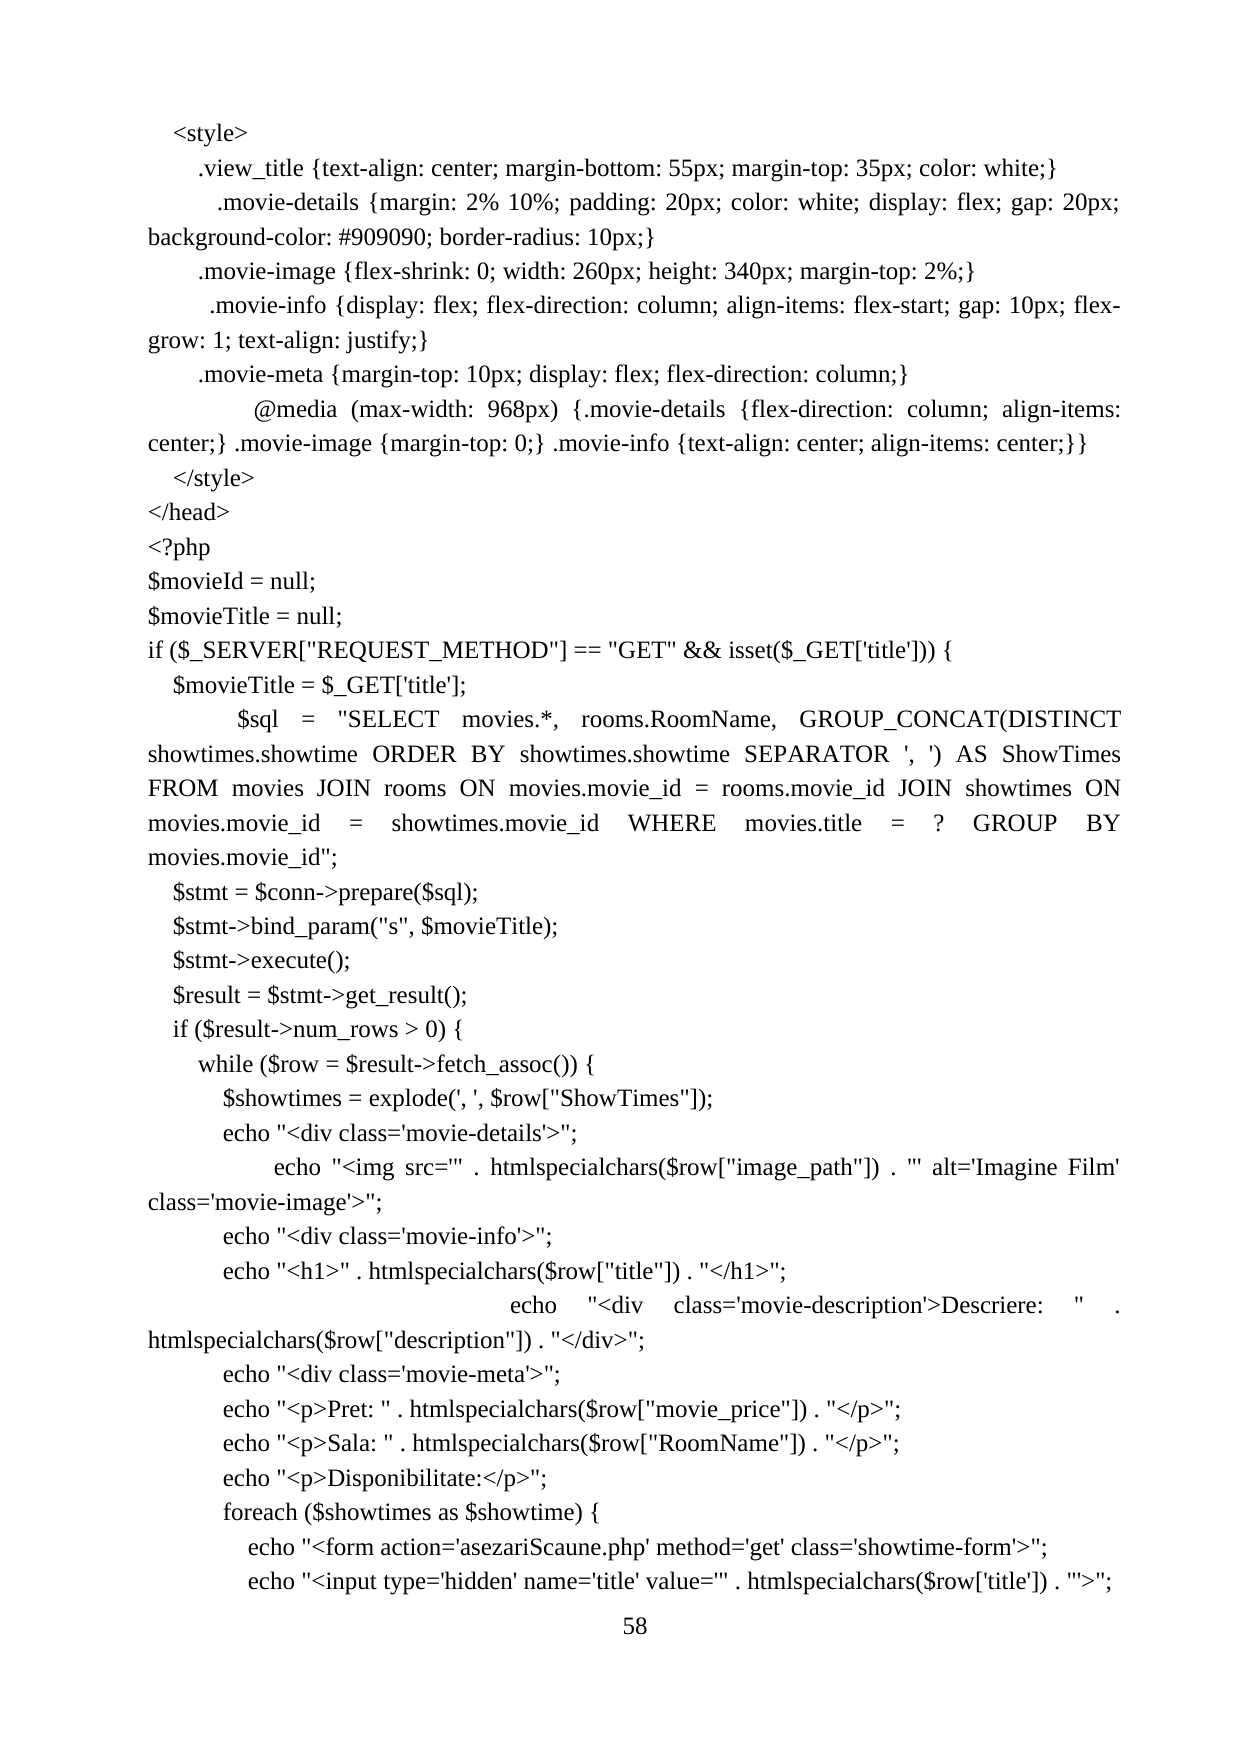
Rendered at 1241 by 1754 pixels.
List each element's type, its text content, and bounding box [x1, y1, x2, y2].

text echo "<h1>" . htmlspecialchars($row["title"]) . "</h1>"; [148, 1256, 1122, 1285]
text $result = $stmt->get_result(); [148, 980, 1122, 1009]
text @media (max-width: 968px) {.movie-details {flex-direction: column; align-items: center;} .movie-image {margin-top: 0;} .movie-info {text-align: center; align-items: center;}} [148, 394, 1122, 457]
text if ($result->num_rows > 0) { [148, 1014, 1122, 1043]
text .movie-image {flex-shrink: 0; width: 260px; height: 340px; margin-top: 2%;} [148, 256, 1122, 285]
text $showtimes = explode(', ', $row["ShowTimes"]); [148, 1083, 1122, 1112]
text <?php [148, 532, 1122, 561]
text echo "<div class='movie-details'>"; [148, 1118, 1122, 1147]
text $stmt = $conn->prepare($sql); [148, 877, 1122, 905]
text $movieTitle = $_GET['title']; [148, 670, 1122, 698]
text echo "<p>Disponibilitate:</p>"; [148, 1463, 1122, 1492]
text if ($_SERVER["REQUEST_METHOD"] == "GET" && isset($_GET['title'])) { [148, 635, 1122, 664]
text echo "<input type='hidden' name='title' value='" . htmlspecialchars($row['title']) . "'>"; [148, 1566, 1122, 1595]
text foreach ($showtimes as $showtime) { [148, 1497, 1122, 1526]
text $stmt->execute(); [148, 946, 1122, 974]
text .movie-info {display: flex; flex-direction: column; align-items: flex-start; gap: 10px; flex-grow: 1; text-align: justify;} [148, 291, 1122, 354]
text </style> [148, 463, 1122, 492]
text echo "<p>Pret: " . htmlspecialchars($row["movie_price"]) . "</p>"; [148, 1394, 1122, 1423]
text $movieTitle = null; [148, 601, 1122, 629]
text <style> [148, 118, 1122, 147]
text </head> [148, 497, 1122, 526]
text echo "<img src='" . htmlspecialchars($row["image_path"]) . "' alt='Imagine Film' class='movie-image'>"; [148, 1152, 1122, 1216]
text $movieId = null; [148, 566, 1122, 595]
text echo "<p>Sala: " . htmlspecialchars($row["RoomName"]) . "</p>"; [148, 1428, 1122, 1457]
text .view_title {text-align: center; margin-bottom: 55px; margin-top: 35px; color: white;} [148, 153, 1122, 181]
text echo "<div class='movie-info'>"; [148, 1221, 1122, 1250]
text echo "<div class='movie-description'>Descriere: " . htmlspecialchars($row["description"]) . "</div>"; [148, 1290, 1122, 1354]
text $sql = "SELECT movies.*, rooms.RoomName, GROUP_CONCAT(DISTINCT showtimes.showtime ORDER BY showtimes.showtime SEPARATOR ', ') AS ShowTimes FROM movies JOIN rooms ON movies.movie_id = rooms.movie_id JOIN showtimes ON movies.movie_id = showtimes.movie_id WHERE movies.title = ? GROUP BY movies.movie_id"; [148, 704, 1122, 871]
text echo "<div class='movie-meta'>"; [148, 1359, 1122, 1388]
text $stmt->bind_param("s", $movieTitle); [148, 911, 1122, 940]
text while ($row = $result->fetch_assoc()) { [148, 1049, 1122, 1078]
text .movie-details {margin: 2% 10%; padding: 20px; color: white; display: flex; gap: 20px; background-color: #909090; border-radius: 10px;} [148, 187, 1122, 250]
text .movie-meta {margin-top: 10px; display: flex; flex-direction: column;} [148, 359, 1122, 388]
text echo "<form action='asezariScaune.php' method='get' class='showtime-form'>"; [148, 1532, 1122, 1561]
